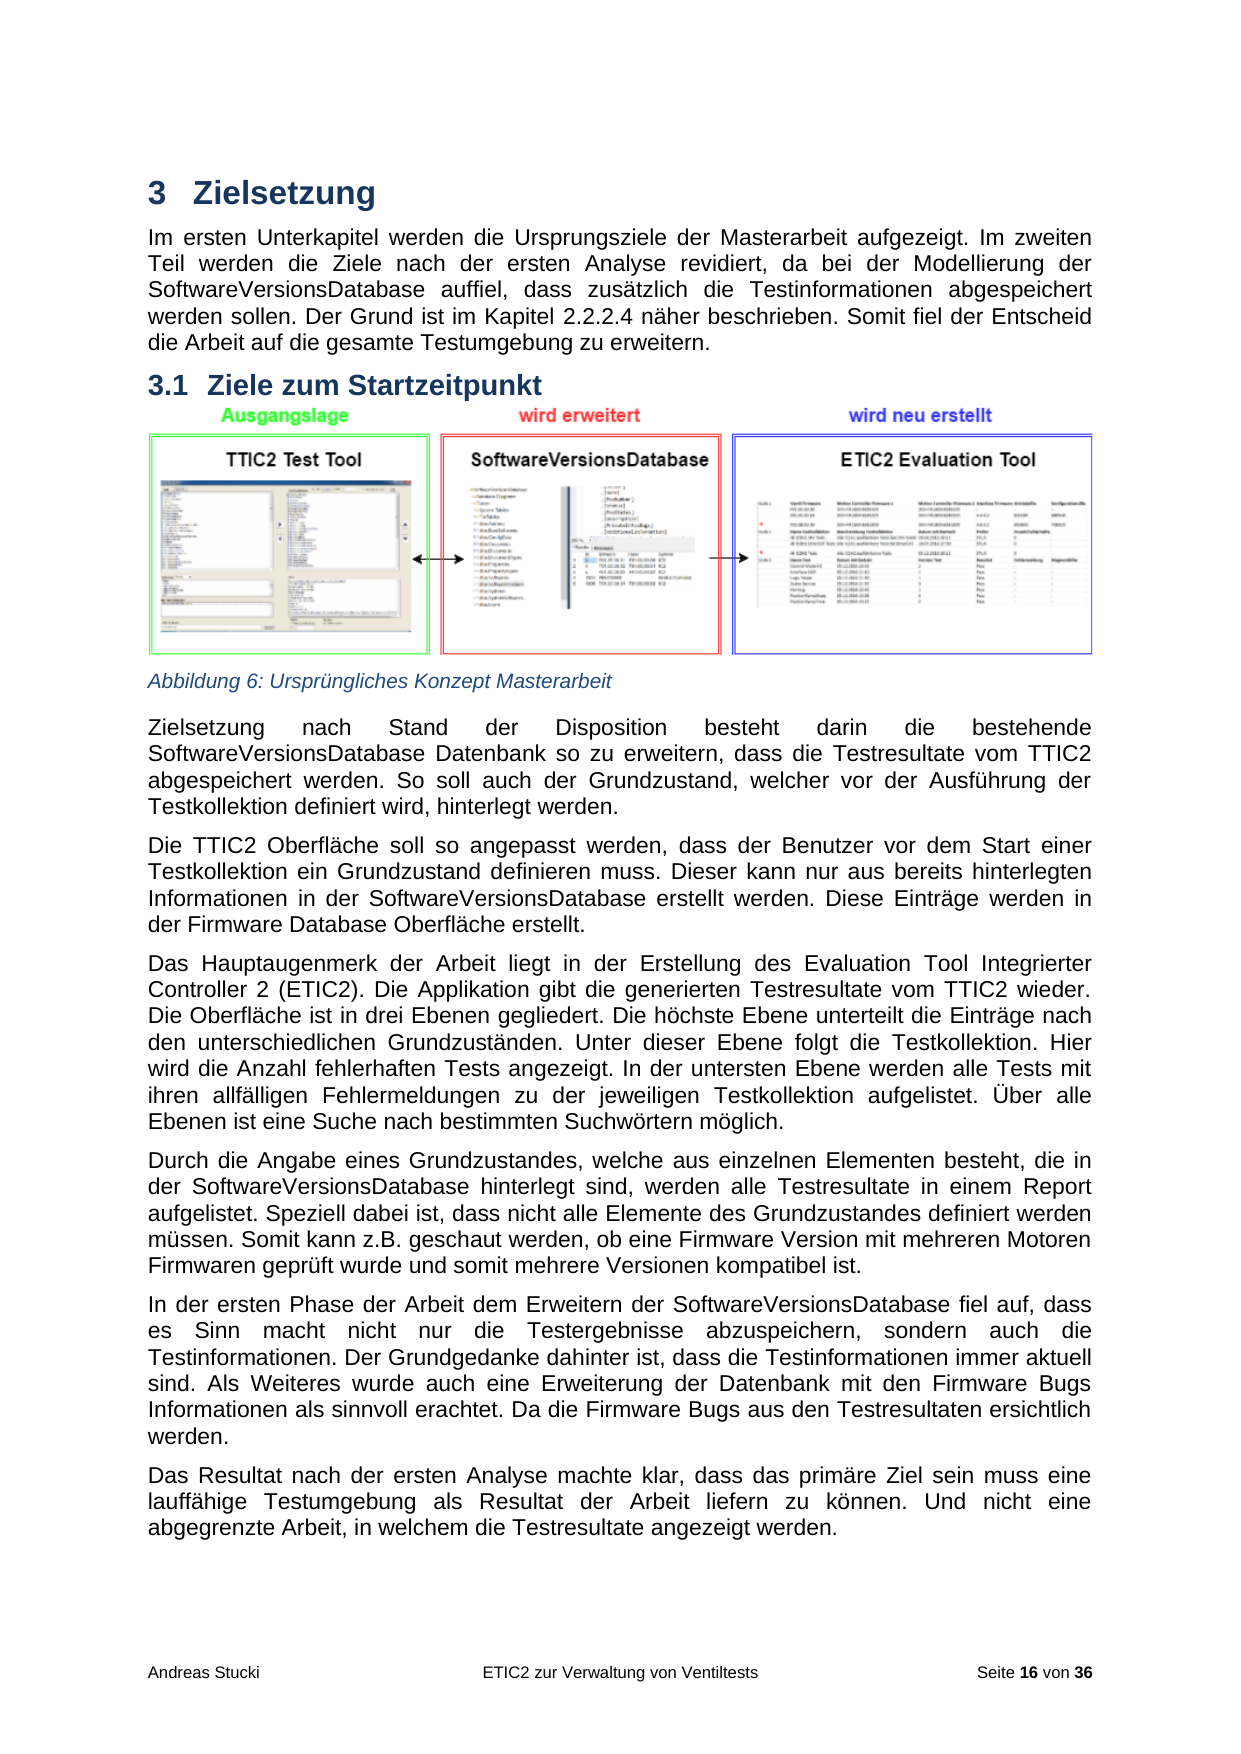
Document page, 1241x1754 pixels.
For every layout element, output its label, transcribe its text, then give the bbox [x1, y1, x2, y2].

text Im ersten Unterkapitel werden die Ursprungsziele der Masterarbeit aufgezeigt. Im zweiten Teil werden die Ziele nach der ersten Analyse revidiert, da bei der Modellierung der SoftwareVersionsDatabase auffiel, dass zusätzlich die Testinformationen abgespeichert werden sollen. Der Grund ist im Kapitel 2.2.2.4 näher beschrieben. Somit fiel der Entscheid die Arbeit auf die gesamte Testumgebung zu erweitern. [148, 224, 1092, 355]
text Die TTIC2 Oberfläche soll so angepasst werden, dass der Benutzer vor dem Start einer Testkollektion ein Grundzustand definieren muss. Dieser kann nur aus bereits hinterlegten Informationen in der SoftwareVersionsDatabase erstellt werden. Diese Einträge werden in der Firmware Database Oberfläche erstellt. [148, 832, 1092, 937]
text Durch die Angabe eines Grundzustandes, welche aus einzelnen Elementen besteht, die in der SoftwareVersionsDatabase hinterlegt sind, werden alle Testresultate in einem Report aufgelistet. Speziell dabei ist, dass nicht alle Elemente des Grundzustandes definiert werden müssen. Somit kann z.B. geschaut werden, ob eine Firmware Version mit mehreren Motoren Firmwaren geprüft wurde und somit mehrere Versionen kompatibel ist. [148, 1147, 1092, 1278]
text Das Resultat nach der ersten Analyse machte klar, dass das primäre Ziel sein muss eine lauffähige Testumgebung als Resultat der Arbeit liefern zu können. Und nicht eine abgegrenzte Arbeit, in welchem die Testresultate angezeigt werden. [148, 1462, 1092, 1541]
subtitle Zielsetzung [148, 173, 1092, 211]
text In der ersten Phase der Arbeit dem Erweitern der SoftwareVersionsDatabase fiel auf, dass es Sinn macht nicht nur die Testergebnisse abzuspeichern, sondern auch die Testinformationen. Der Grundgedanke dahinter ist, dass die Testinformationen immer aktuell sind. Als Weiteres wurde auch eine Erweiterung der Datenbank mit den Firmware Bugs Informationen als sinnvoll erachtet. Da die Firmware Bugs aus den Testresultaten ersichtlich werden. [148, 1291, 1092, 1449]
subtitle Ziele zum Startzeitpunkt [148, 368, 1092, 401]
text Zielsetzung nach Stand der Disposition besteht darin die bestehende SoftwareVersionsDatabase Datenbank so zu erweitern, dass die Testresultate vom TTIC2 abgespeichert werden. So soll auch der Grundzustand, welcher vor der Ausführung der Testkollektion definiert wird, hinterlegt werden. [148, 714, 1092, 819]
text Das Hauptaugenmerk der Arbeit liegt in der Erstellung des Evaluation Tool Integrierter Controller 2 (ETIC2). Die Applikation gibt die generierten Testresultate vom TTIC2 wieder. Die Oberfläche ist in drei Ebenen gegliedert. Die höchste Ebene unterteilt die Einträge nach den unterschiedlichen Grundzuständen. Unter dieser Ebene folgt die Testkollektion. Hier wird die Anzahl fehlerhaften Tests angezeigt. In der untersten Ebene werden alle Tests mit ihren allfälligen Fehlermeldungen zu der jeweiligen Testkollektion aufgelistet. Über alle Ebenen ist eine Suche nach bestimmten Suchwörtern möglich. [148, 950, 1092, 1134]
